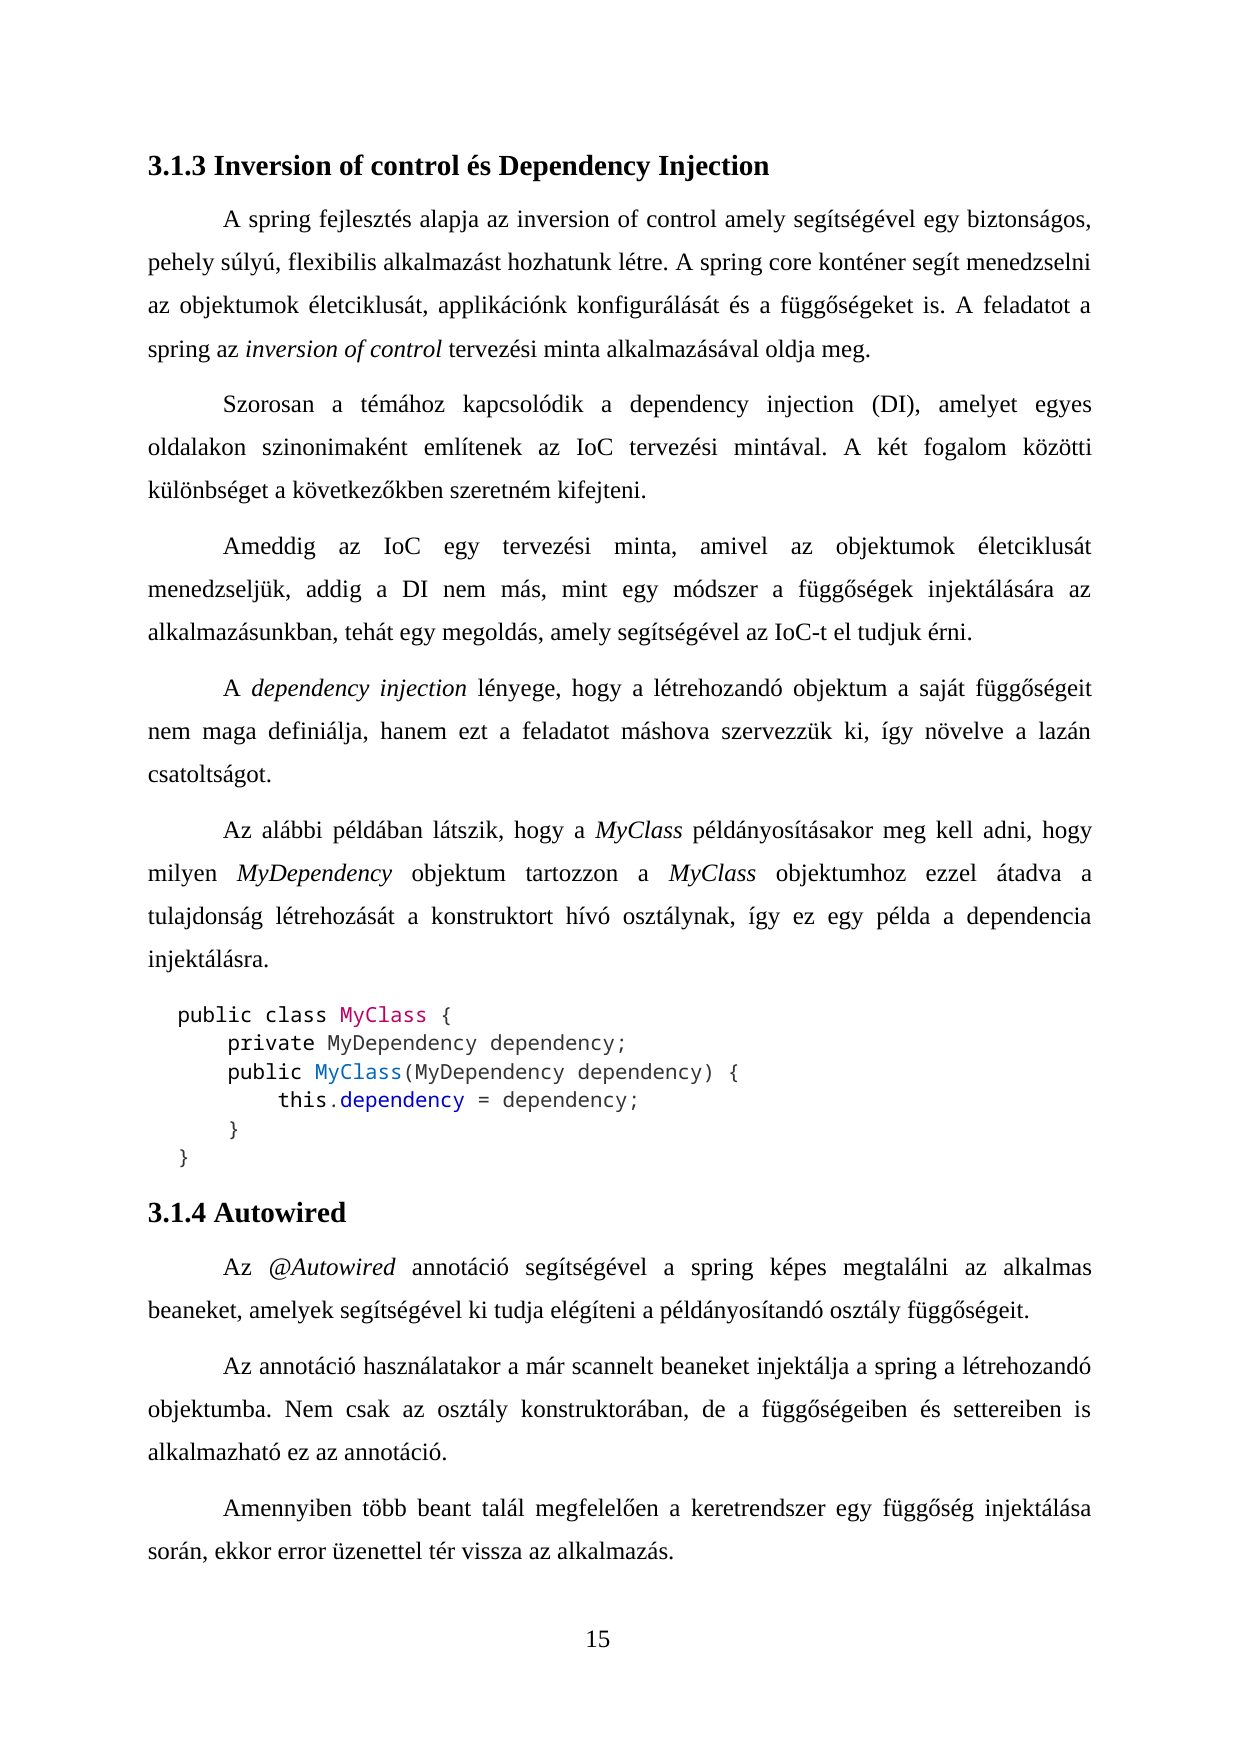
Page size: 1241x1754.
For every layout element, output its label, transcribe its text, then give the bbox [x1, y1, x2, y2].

text Az alábbi példában látszik, hogy a MyClass példányosításakor meg kell adni, hogy milyen MyDependency objektum tartozzon a MyClass objektumhoz ezzel átadva a tulajdonság létrehozását a konstruktort hívó osztálynak, így ez egy példa a dependencia injektálásra. [148, 815, 1092, 973]
text public class MyClass { [177, 1000, 1092, 1028]
text } [177, 1142, 1092, 1171]
text private MyDependency dependency; [177, 1028, 1092, 1057]
text A spring fejlesztés alapja az inversion of control amely segítségével egy biztonságos, pehely súlyú, flexibilis alkalmazást hozhatunk létre. A spring core konténer segít menedzselni az objektumok életciklusát, applikációnk konfigurálását és a függőségeket is. A feladatot a spring az inversion of control tervezési minta alkalmazásával oldja meg. [148, 204, 1092, 362]
subtitle Inversion of control és Dependency Injection [148, 148, 1092, 181]
text Szorosan a témához kapcsolódik a dependency injection (DI), amelyet egyes oldalakon szinonimaként említenek az IoC tervezési mintával. A két fogalom közötti különbséget a következőkben szeretném kifejteni. [148, 389, 1092, 504]
text public MyClass(MyDependency dependency) { [177, 1057, 1092, 1085]
text Az @Autowired annotáció segítségével a spring képes megtalálni az alkalmas beaneket, amelyek segítségével ki tudja elégíteni a példányosítandó osztály függőségeit. [148, 1252, 1092, 1324]
text Amennyiben több beant talál megfelelően a keretrendszer egy függőség injektálása során, ekkor error üzenettel tér vissza az alkalmazás. [148, 1493, 1092, 1564]
text this.dependency = dependency; [177, 1085, 1092, 1114]
text A dependency injection lényege, hogy a létrehozandó objektum a saját függőségeit nem maga definiálja, hanem ezt a feladatot máshova szervezzük ki, így növelve a lazán csatoltságot. [148, 673, 1092, 788]
subtitle Autowired [148, 1196, 1092, 1229]
text Az annotáció használatakor a már scannelt beaneket injektálja a spring a létrehozandó objektumba. Nem csak az osztály konstruktorában, de a függőségeiben és settereiben is alkalmazható ez az annotáció. [148, 1351, 1092, 1466]
text Ameddig az IoC egy tervezési minta, amivel az objektumok életciklusát menedzseljük, addig a DI nem más, mint egy módszer a függőségek injektálására az alkalmazásunkban, tehát egy megoldás, amely segítségével az IoC-t el tudjuk érni. [148, 531, 1092, 646]
text } [177, 1114, 1092, 1142]
